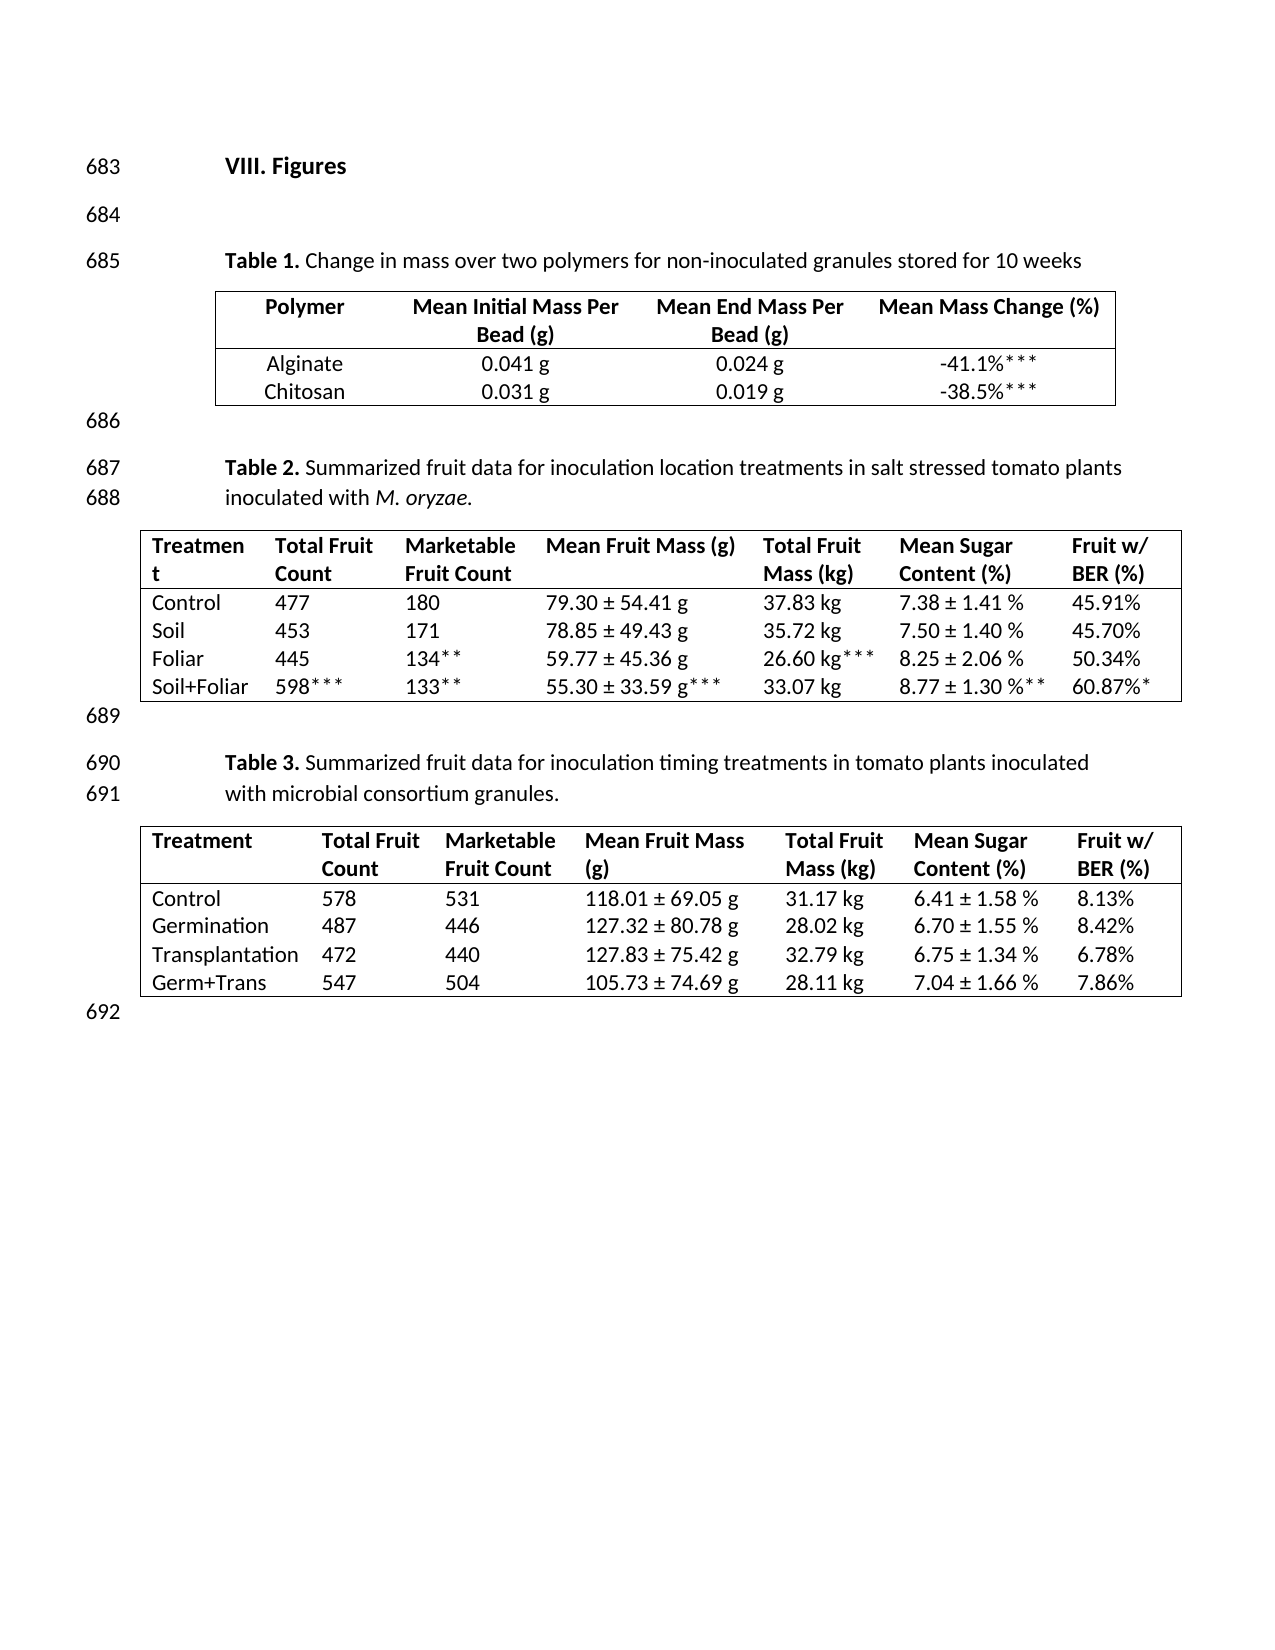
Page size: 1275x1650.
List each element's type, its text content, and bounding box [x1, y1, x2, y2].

table_cell 79.30 ± 54.41 g [534, 589, 752, 616]
table_cell 6.75 ± 1.34 % [903, 940, 1066, 968]
table_cell 127.83 ± 75.42 g [573, 940, 774, 968]
table_header Total Fruit Mass (kg) [774, 827, 902, 883]
table_cell 7.38 ± 1.41 % [888, 589, 1061, 616]
table_header Mean Fruit Mass (g) [534, 531, 752, 587]
table_cell Control [141, 589, 264, 616]
table_header Marketable Fruit Count [434, 827, 573, 883]
table_cell 134** [394, 645, 534, 672]
table_cell 7.04 ± 1.66 % [903, 968, 1066, 996]
text Table 2. Summarized fruit data for inoculation location treatments in salt stressed tomato plants inoculated with M. oryzae. [225, 453, 1125, 511]
table_cell 133** [394, 673, 534, 701]
table_cell 0.019 g [637, 377, 862, 405]
table_cell 487 [310, 912, 434, 940]
table_cell Germination [141, 912, 310, 940]
table_cell 127.32 ± 80.78 g [573, 912, 774, 940]
table_cell -41.1%*** [863, 349, 1115, 377]
table_cell 171 [394, 616, 534, 644]
table_cell Alginate [216, 349, 394, 377]
table_header Mean Sugar Content (%) [888, 531, 1061, 587]
table_cell 0.024 g [637, 349, 862, 377]
table_cell 26.60 kg*** [752, 645, 888, 672]
table_cell 6.78% [1066, 940, 1181, 968]
table_cell -38.5%*** [863, 377, 1115, 405]
table_header Total Fruit Count [310, 827, 434, 883]
table_cell 578 [310, 884, 434, 912]
table_cell Foliar [141, 645, 264, 672]
table_cell 472 [310, 940, 434, 968]
table_cell 33.07 kg [752, 673, 888, 701]
table_cell 453 [264, 616, 394, 644]
table_cell 504 [434, 968, 573, 996]
table_header Treatment [141, 531, 264, 587]
table_header Mean End Mass Per Bead (g) [637, 292, 862, 348]
table_cell 59.77 ± 45.36 g [534, 645, 752, 672]
table_cell 8.25 ± 2.06 % [888, 645, 1061, 672]
table_header Total Fruit Mass (kg) [752, 531, 888, 587]
table_cell 8.77 ± 1.30 %** [888, 673, 1061, 701]
table_cell 547 [310, 968, 434, 996]
table_header Fruit w/ BER (%) [1061, 531, 1181, 587]
table_cell 598*** [264, 673, 394, 701]
table_cell 7.50 ± 1.40 % [888, 616, 1061, 644]
table_cell Chitosan [216, 377, 394, 405]
table_header Polymer [216, 292, 394, 348]
table_header Marketable Fruit Count [394, 531, 534, 587]
table_cell 6.41 ± 1.58 % [903, 884, 1066, 912]
table_cell 8.42% [1066, 912, 1181, 940]
table_cell 531 [434, 884, 573, 912]
table_cell Transplantation [141, 940, 310, 968]
table_cell 7.86% [1066, 968, 1181, 996]
table_header Treatment [141, 827, 310, 883]
table_cell 45.91% [1061, 589, 1181, 616]
text Table 1. Change in mass over two polymers for non-inoculated granules stored for 10 weeks [150, 246, 1125, 274]
table_cell 477 [264, 589, 394, 616]
table_header Mean Initial Mass Per Bead (g) [394, 292, 637, 348]
table_cell 31.17 kg [774, 884, 902, 912]
table_cell 105.73 ± 74.69 g [573, 968, 774, 996]
table_cell 445 [264, 645, 394, 672]
table_cell Germ+Trans [141, 968, 310, 996]
table_cell 8.13% [1066, 884, 1181, 912]
table_cell 446 [434, 912, 573, 940]
table_header Fruit w/ BER (%) [1066, 827, 1181, 883]
table_header Mean Sugar Content (%) [903, 827, 1066, 883]
table_cell 28.02 kg [774, 912, 902, 940]
table_cell 440 [434, 940, 573, 968]
table_cell 0.041 g [394, 349, 637, 377]
table_header Mean Mass Change (%) [863, 292, 1115, 348]
table_cell 6.70 ± 1.55 % [903, 912, 1066, 940]
table_cell Soil [141, 616, 264, 644]
table_cell 50.34% [1061, 645, 1181, 672]
table_header Total Fruit Count [264, 531, 394, 587]
table_header Mean Fruit Mass (g) [573, 827, 774, 883]
table_cell Control [141, 884, 310, 912]
table_cell 28.11 kg [774, 968, 902, 996]
table_cell 60.87%* [1061, 673, 1181, 701]
text VIII. Figures [150, 150, 1125, 181]
table_cell 32.79 kg [774, 940, 902, 968]
table_cell 37.83 kg [752, 589, 888, 616]
table_cell 118.01 ± 69.05 g [573, 884, 774, 912]
text Table 3. Summarized fruit data for inoculation timing treatments in tomato plants inoculated with microbial consortium granules. [225, 748, 1125, 807]
table_cell 0.031 g [394, 377, 637, 405]
table_cell 45.70% [1061, 616, 1181, 644]
table_cell 35.72 kg [752, 616, 888, 644]
table_cell 180 [394, 589, 534, 616]
table_cell 78.85 ± 49.43 g [534, 616, 752, 644]
table_cell Soil+Foliar [141, 673, 264, 701]
table_cell 55.30 ± 33.59 g*** [534, 673, 752, 701]
